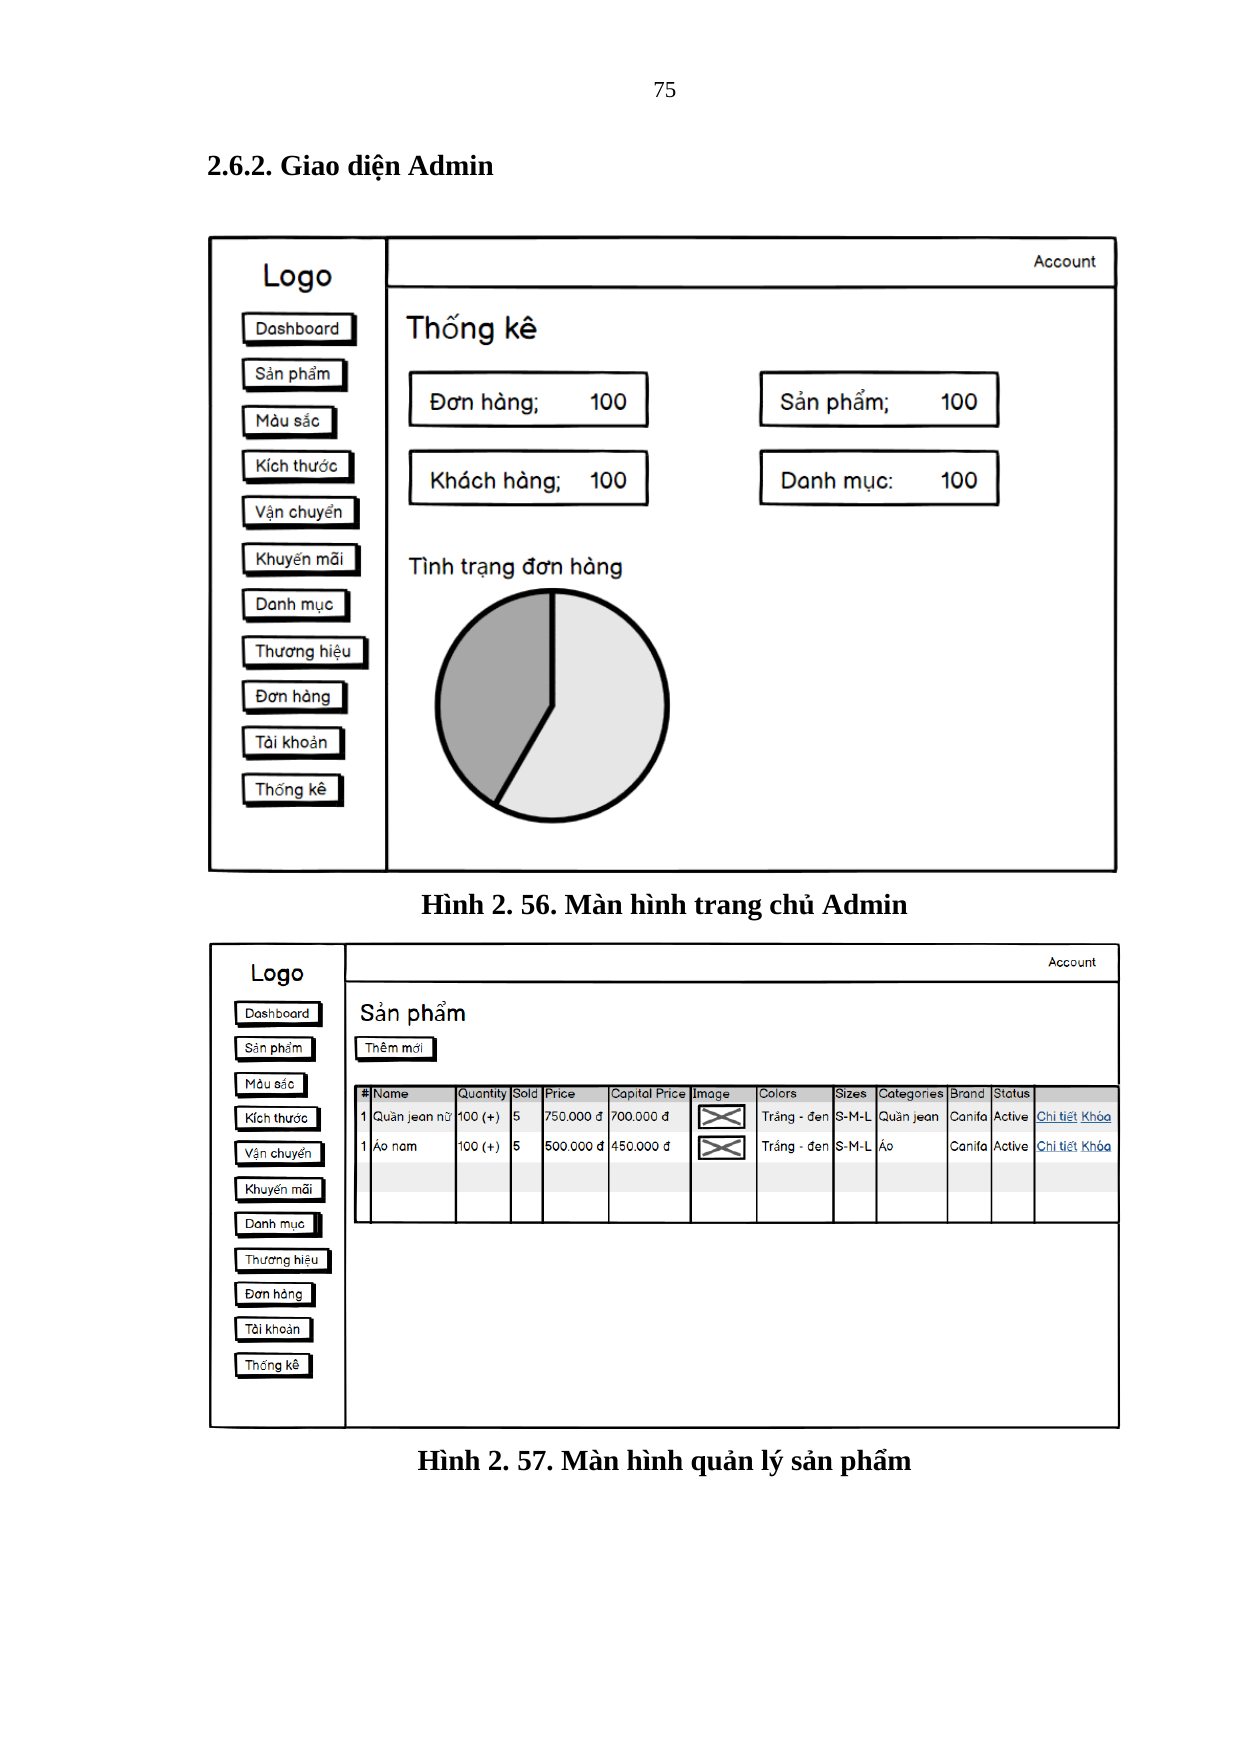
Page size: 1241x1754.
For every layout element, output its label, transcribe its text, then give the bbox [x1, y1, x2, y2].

subtitle 2.6.2. Giao diện Admin [207, 148, 1122, 181]
picture [206, 234, 1119, 874]
picture [206, 937, 1123, 1430]
